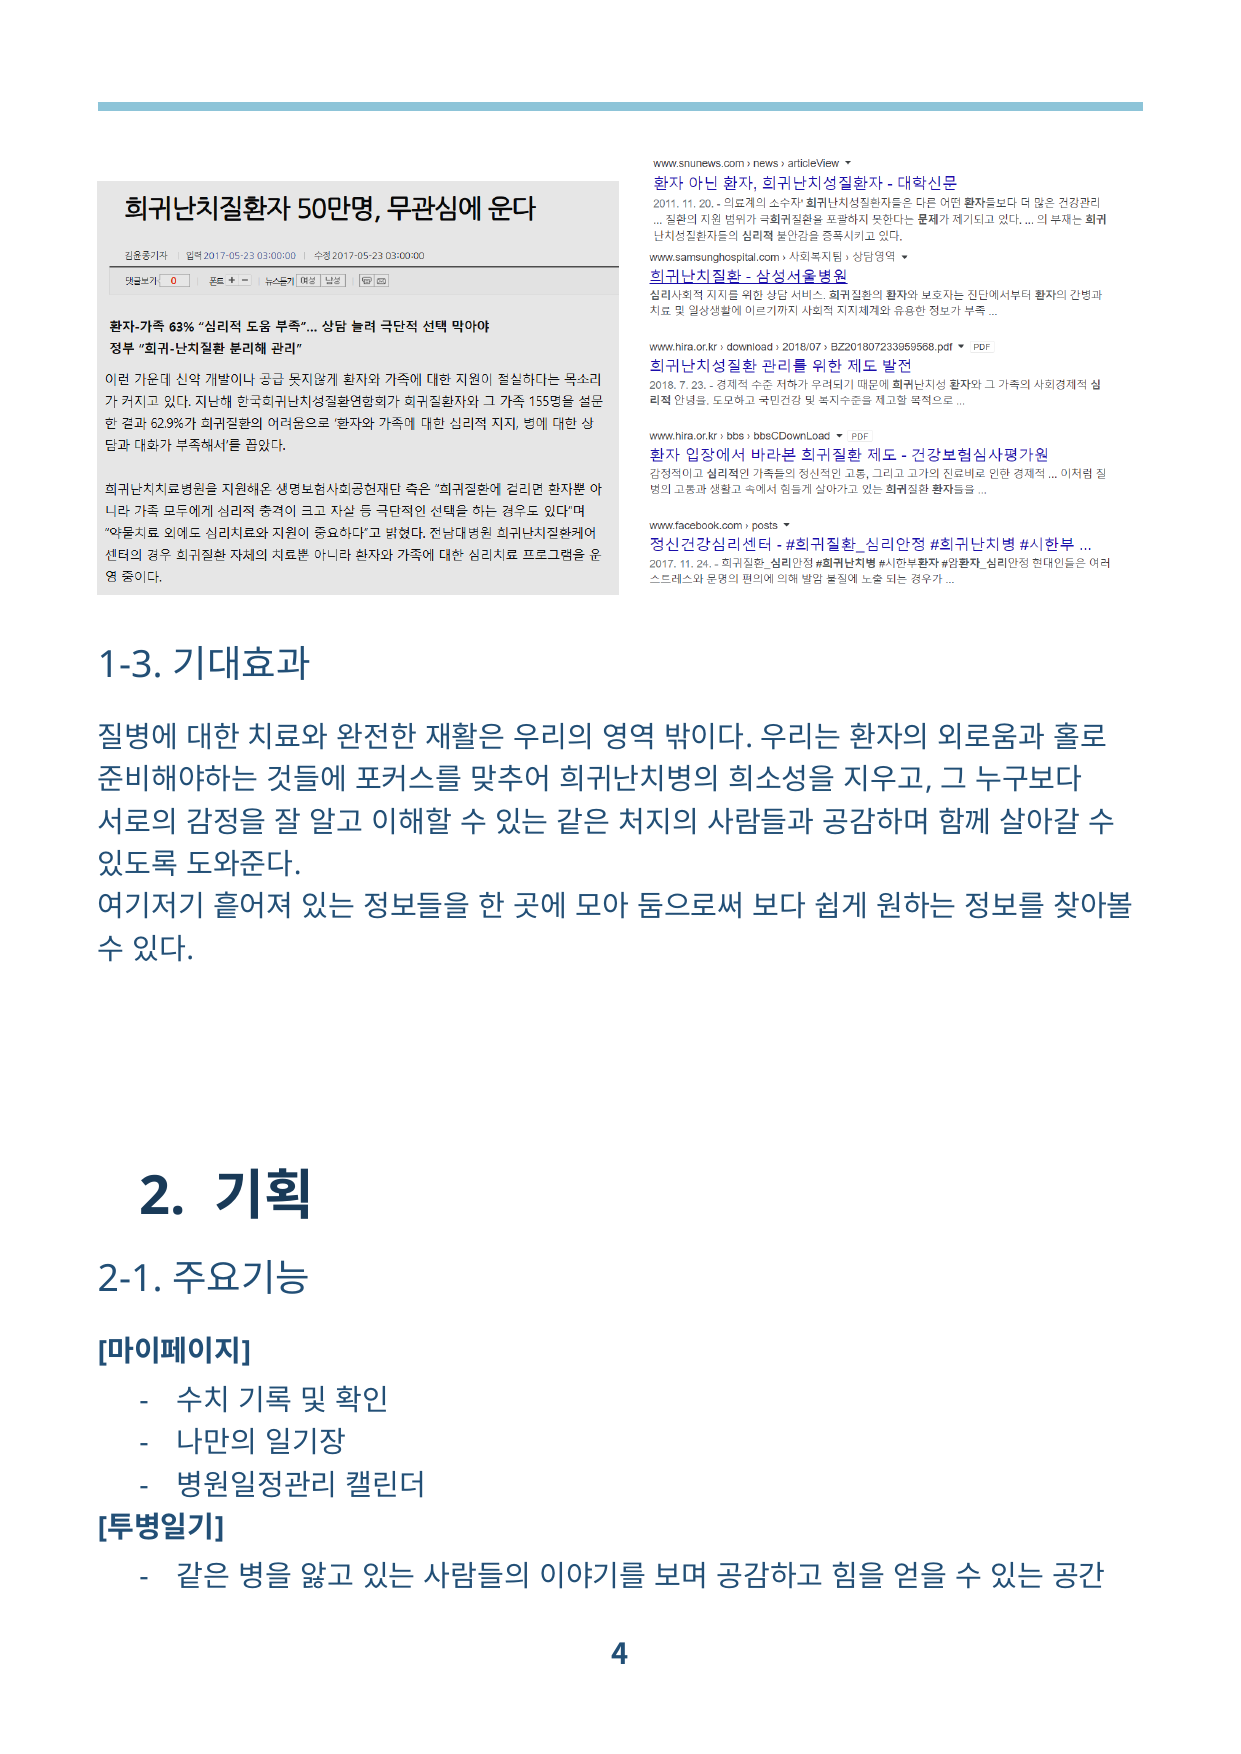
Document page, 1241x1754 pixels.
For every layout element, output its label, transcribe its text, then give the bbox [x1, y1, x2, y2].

text 질병에 대한 치료와 완전한 재활은 우리의 영역 밖이다. 우리는 환자의 외로움과 홀로 준비해야하는 것들에 포커스를 맞추어 희귀난치병의 희소성을 지우고, 그 누구보다 서로의 감정을 잘 알고 이해할 수 있는 같은 처지의 사람들과 공감하며 함께 살아갈 수 있도록 도와준다. [97, 713, 1143, 883]
list 같은 병을 앓고 있는 사람들의 이야기를 보며 공감하고 힘을 얻을 수 있는 공간 [139, 1552, 1143, 1595]
list 병원일정관리 캘린더 [139, 1461, 1143, 1503]
text [투병일기] [97, 1503, 1143, 1546]
subtitle 기대효과 [97, 634, 1143, 688]
text [마이페이지] [97, 1328, 1143, 1370]
subtitle 기획 [139, 1151, 1143, 1230]
list 나만의 일기장 [139, 1419, 1143, 1461]
text 여기저기 흩어져 있는 정보들을 한 곳에 모아 둠으로써 보다 쉽게 원하는 정보를 찾아볼 수 있다. [97, 883, 1143, 968]
subtitle 2-1. 주요기능 [97, 1248, 1143, 1303]
list 수치 기록 및 확인 [139, 1376, 1143, 1419]
picture [642, 155, 1117, 595]
picture [97, 181, 619, 595]
